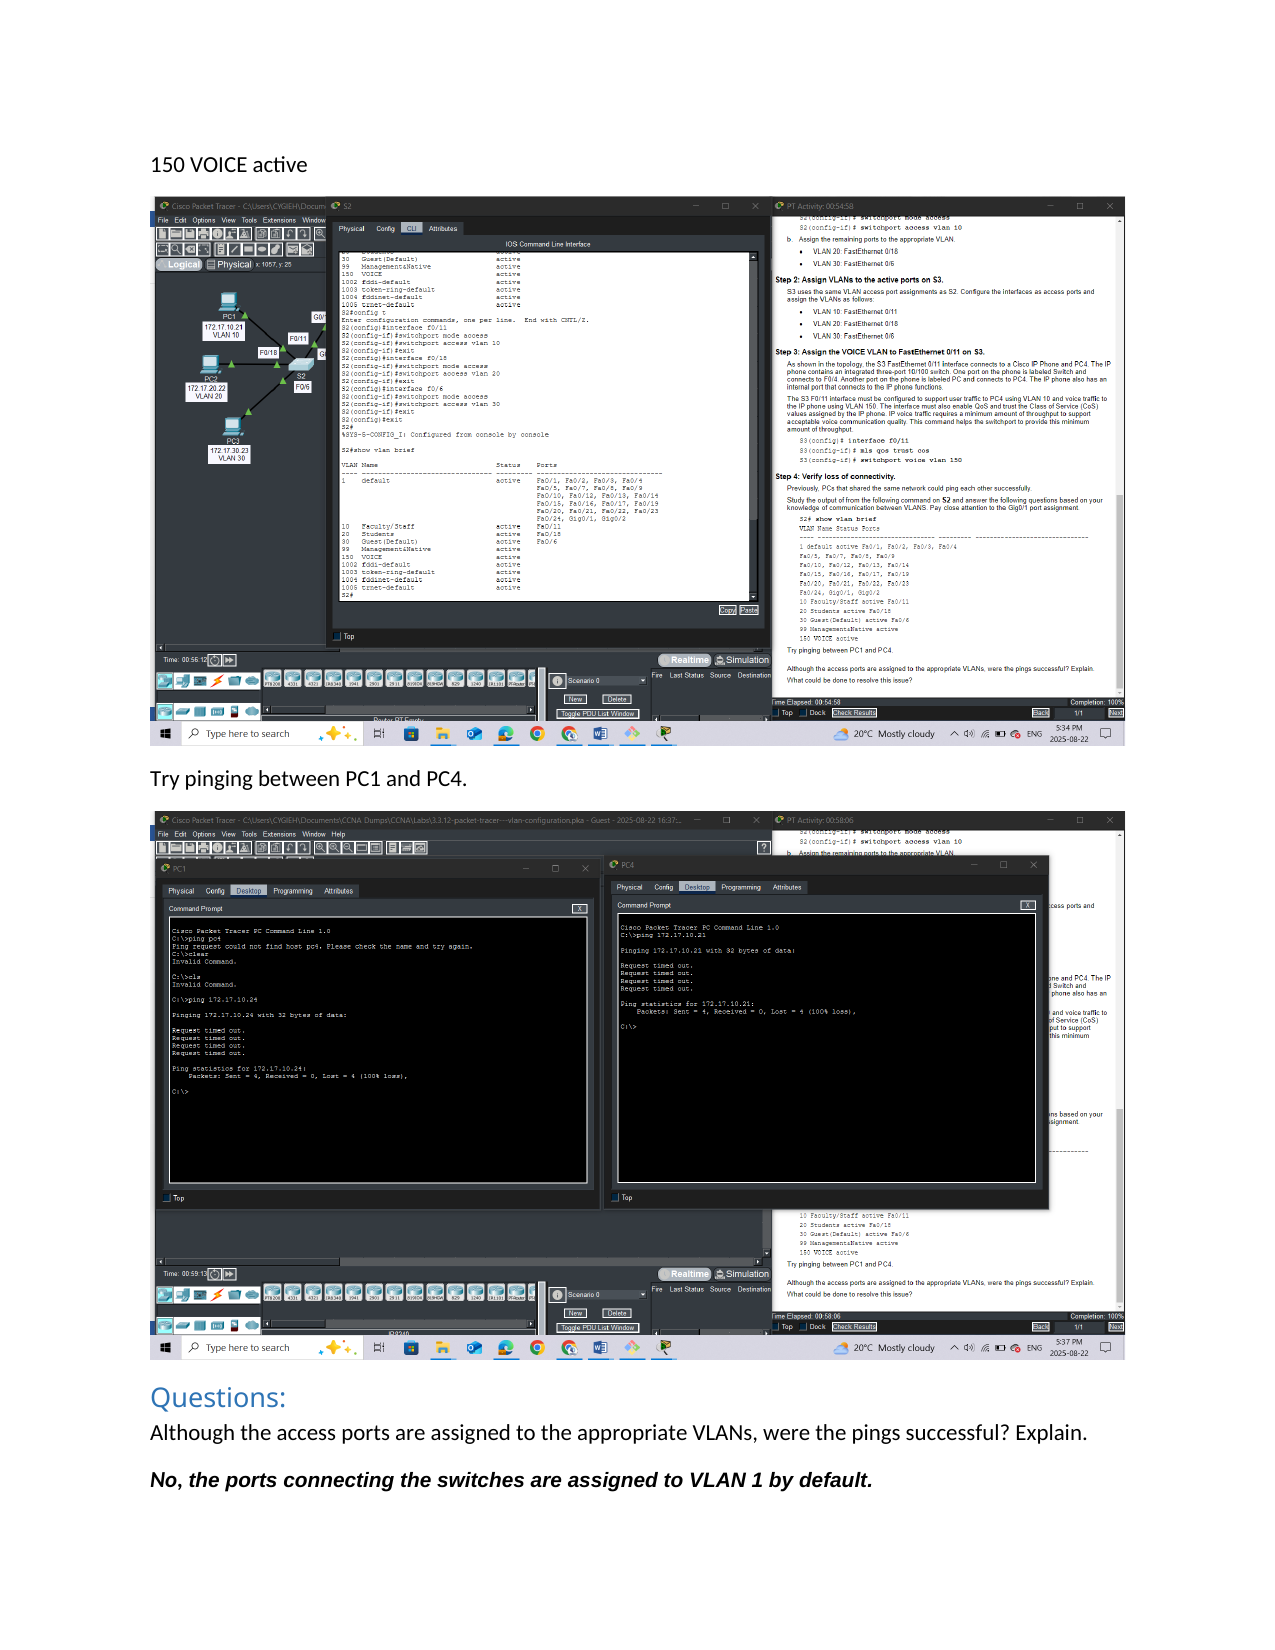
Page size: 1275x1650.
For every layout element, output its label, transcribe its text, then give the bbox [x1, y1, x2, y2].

text Although the access ports are assigned to the appropriate VLANs, were the pings successful? Explain. [150, 1418, 1125, 1446]
picture [150, 811, 1125, 1360]
picture [150, 196, 1125, 746]
text 150 VOICE active [150, 150, 1125, 178]
subtitle Questions: [150, 1378, 1125, 1415]
text Try pinging between PC1 and PC4. [150, 764, 1125, 792]
text No, the ports connecting the switches are assigned to VLAN 1 by default. [150, 1465, 1125, 1493]
